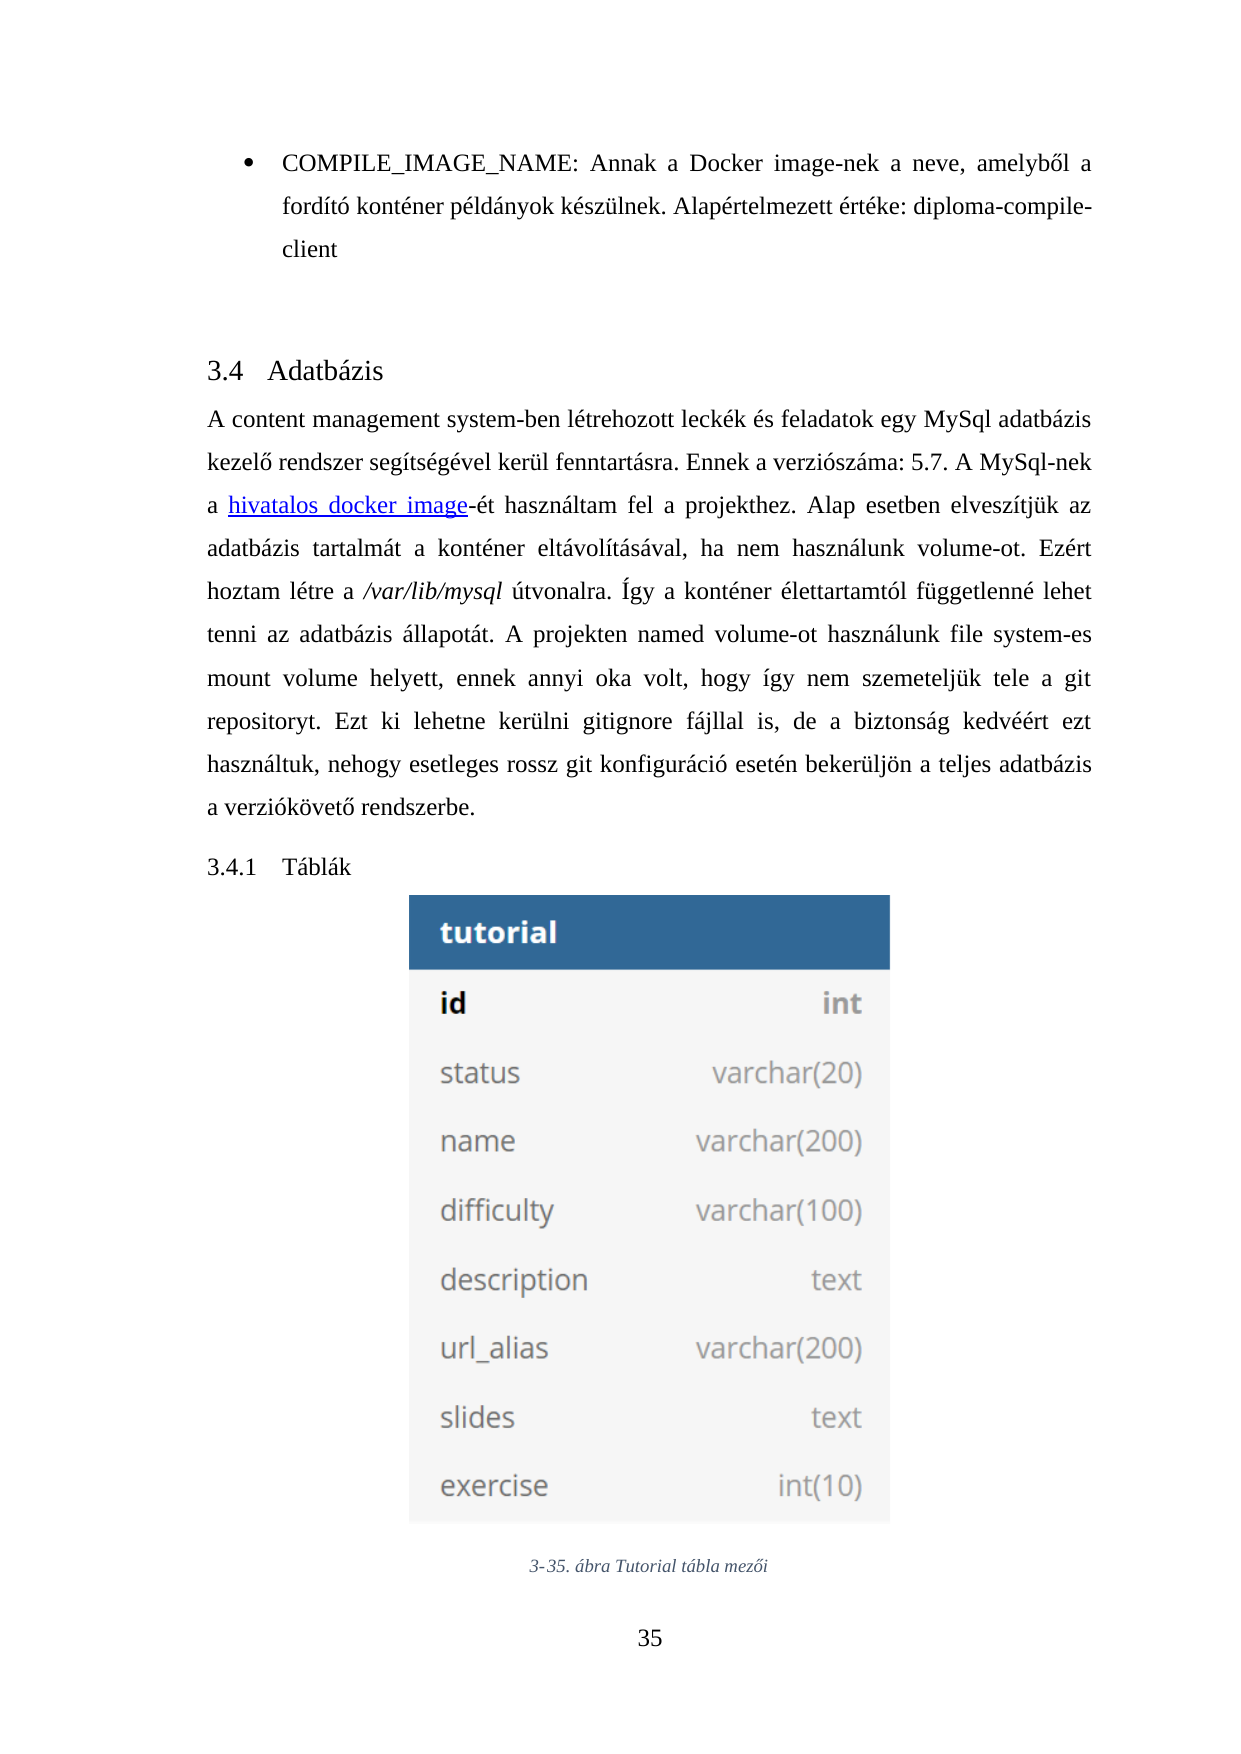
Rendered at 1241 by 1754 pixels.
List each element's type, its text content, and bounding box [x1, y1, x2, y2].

subtitle Táblák [207, 852, 1092, 881]
picture [409, 895, 891, 1524]
subtitle Adatbázis [207, 353, 1092, 387]
text A content management system-ben létrehozott leckék és feladatok egy MySql adatbázis kezelő rendszer segítségével kerül fenntartásra. Ennek a verziószáma: 5.7. A MySql-nek a hivatalos docker image-ét használtam fel a projekthez. Alap esetben elveszítjük az adatbázis tartalmát a konténer eltávolításával, ha nem használunk volume-ot. Ezért hoztam létre a /var/lib/mysql útvonalra. Így a konténer élettartamtól függetlenné lehet tenni az adatbázis állapotát. A projekten named volume-ot használunk file system-es mount volume helyett, ennek annyi oka volt, hogy így nem szemeteljük tele a git repositoryt. Ezt ki lehetne kerülni gitignore fájllal is, de a biztonság kedvéért ezt használtuk, nehogy esetleges rossz git konfiguráció esetén bekerüljön a teljes adatbázis a verziókövető rendszerbe. [207, 404, 1092, 821]
list COMPILE_IMAGE_NAME: Annak a Docker image-nek a neve, amelyből a fordító konténer példányok készülnek. Alapértelmezett értéke: diploma-compile-client [244, 148, 1092, 263]
